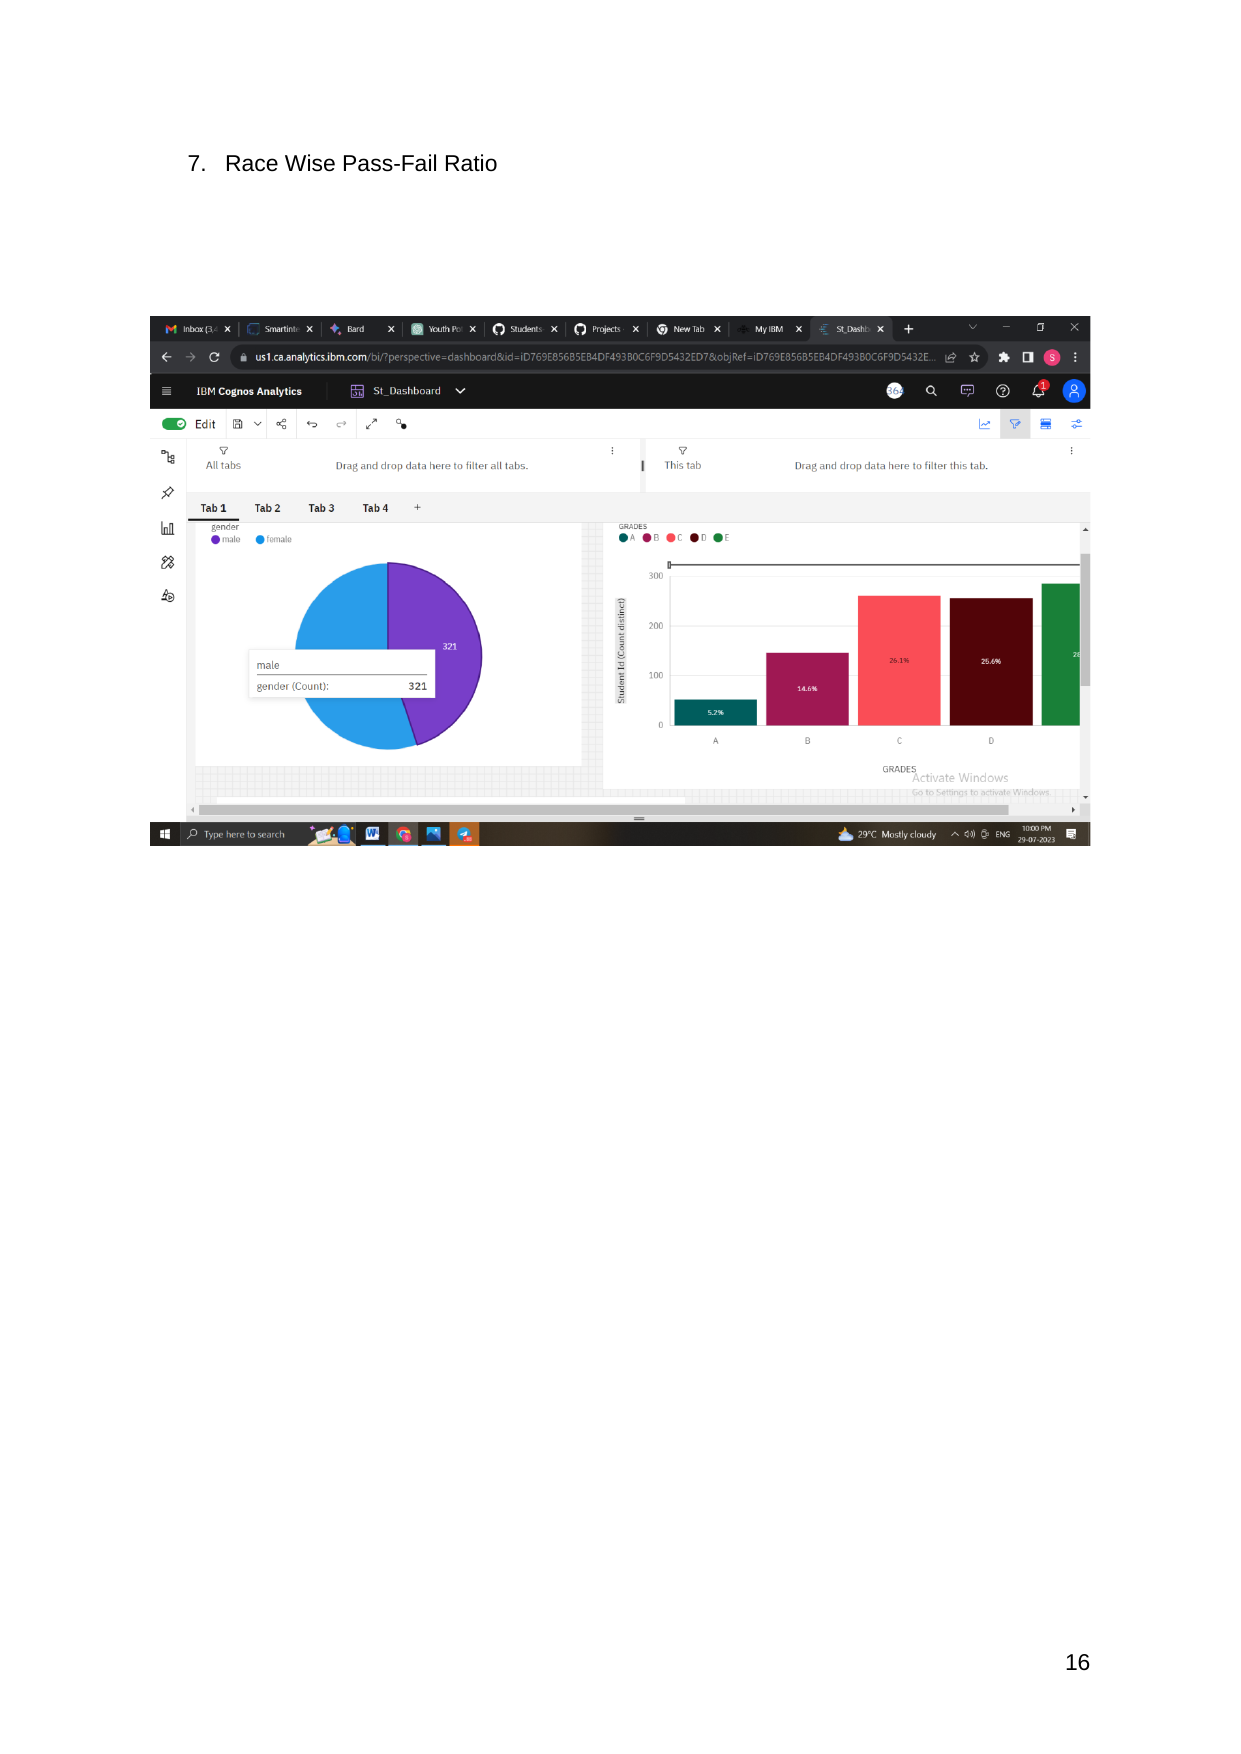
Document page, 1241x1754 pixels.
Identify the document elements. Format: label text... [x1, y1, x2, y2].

picture [150, 316, 1091, 846]
list Race Wise Pass-Fail Ratio [187, 150, 1090, 176]
